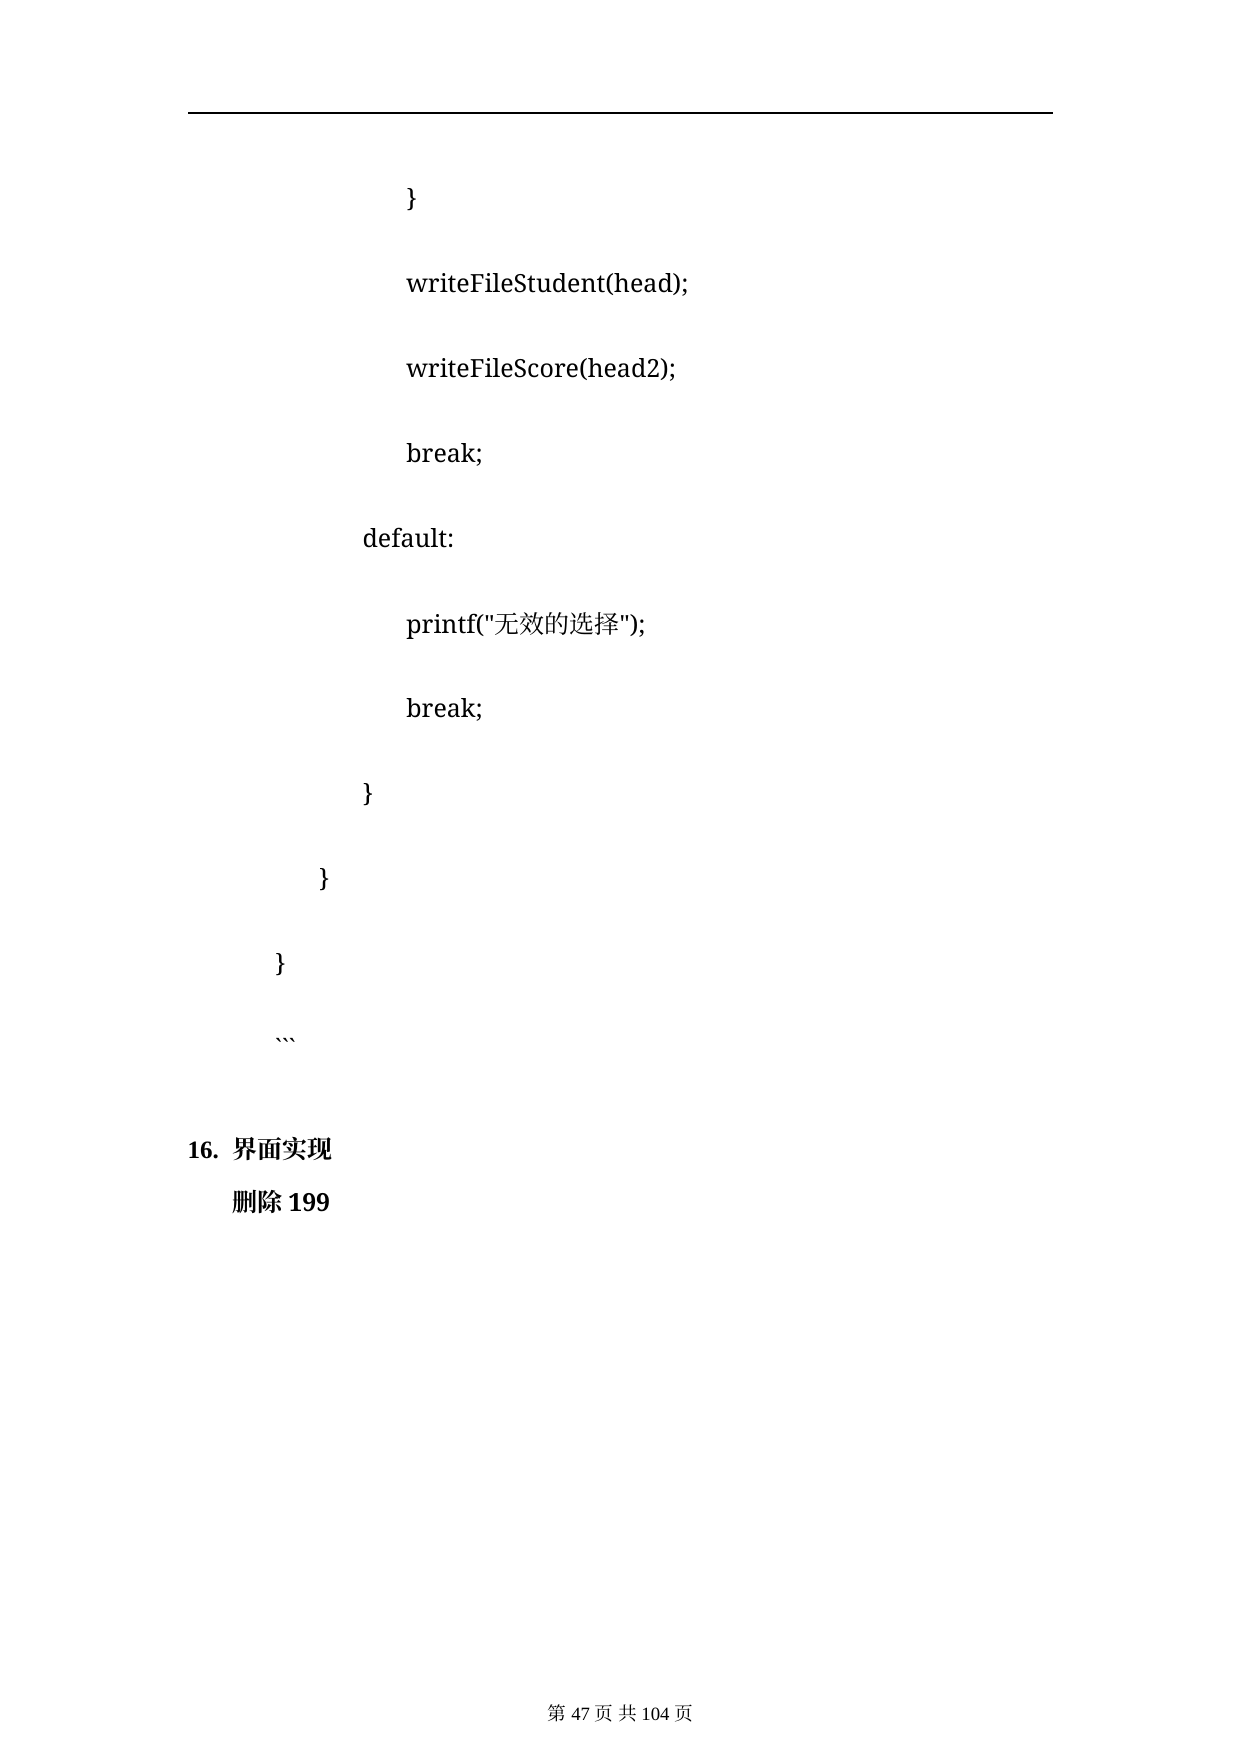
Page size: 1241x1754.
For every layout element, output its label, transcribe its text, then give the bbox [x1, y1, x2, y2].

text } [232, 844, 1053, 912]
text 删除 199 [232, 1167, 1053, 1234]
text writeFileStudent(head); [232, 249, 1053, 317]
text break; [232, 418, 1053, 486]
list 界面实现 [187, 1133, 1053, 1167]
text ``` [232, 1014, 1053, 1082]
text default: [232, 503, 1053, 571]
text printf("无效的选择"); [232, 588, 1053, 656]
text } [232, 929, 1053, 997]
text break; [232, 674, 1053, 742]
text writeFileScore(head2); [232, 334, 1053, 402]
text } [232, 164, 1053, 232]
text } [232, 759, 1053, 827]
